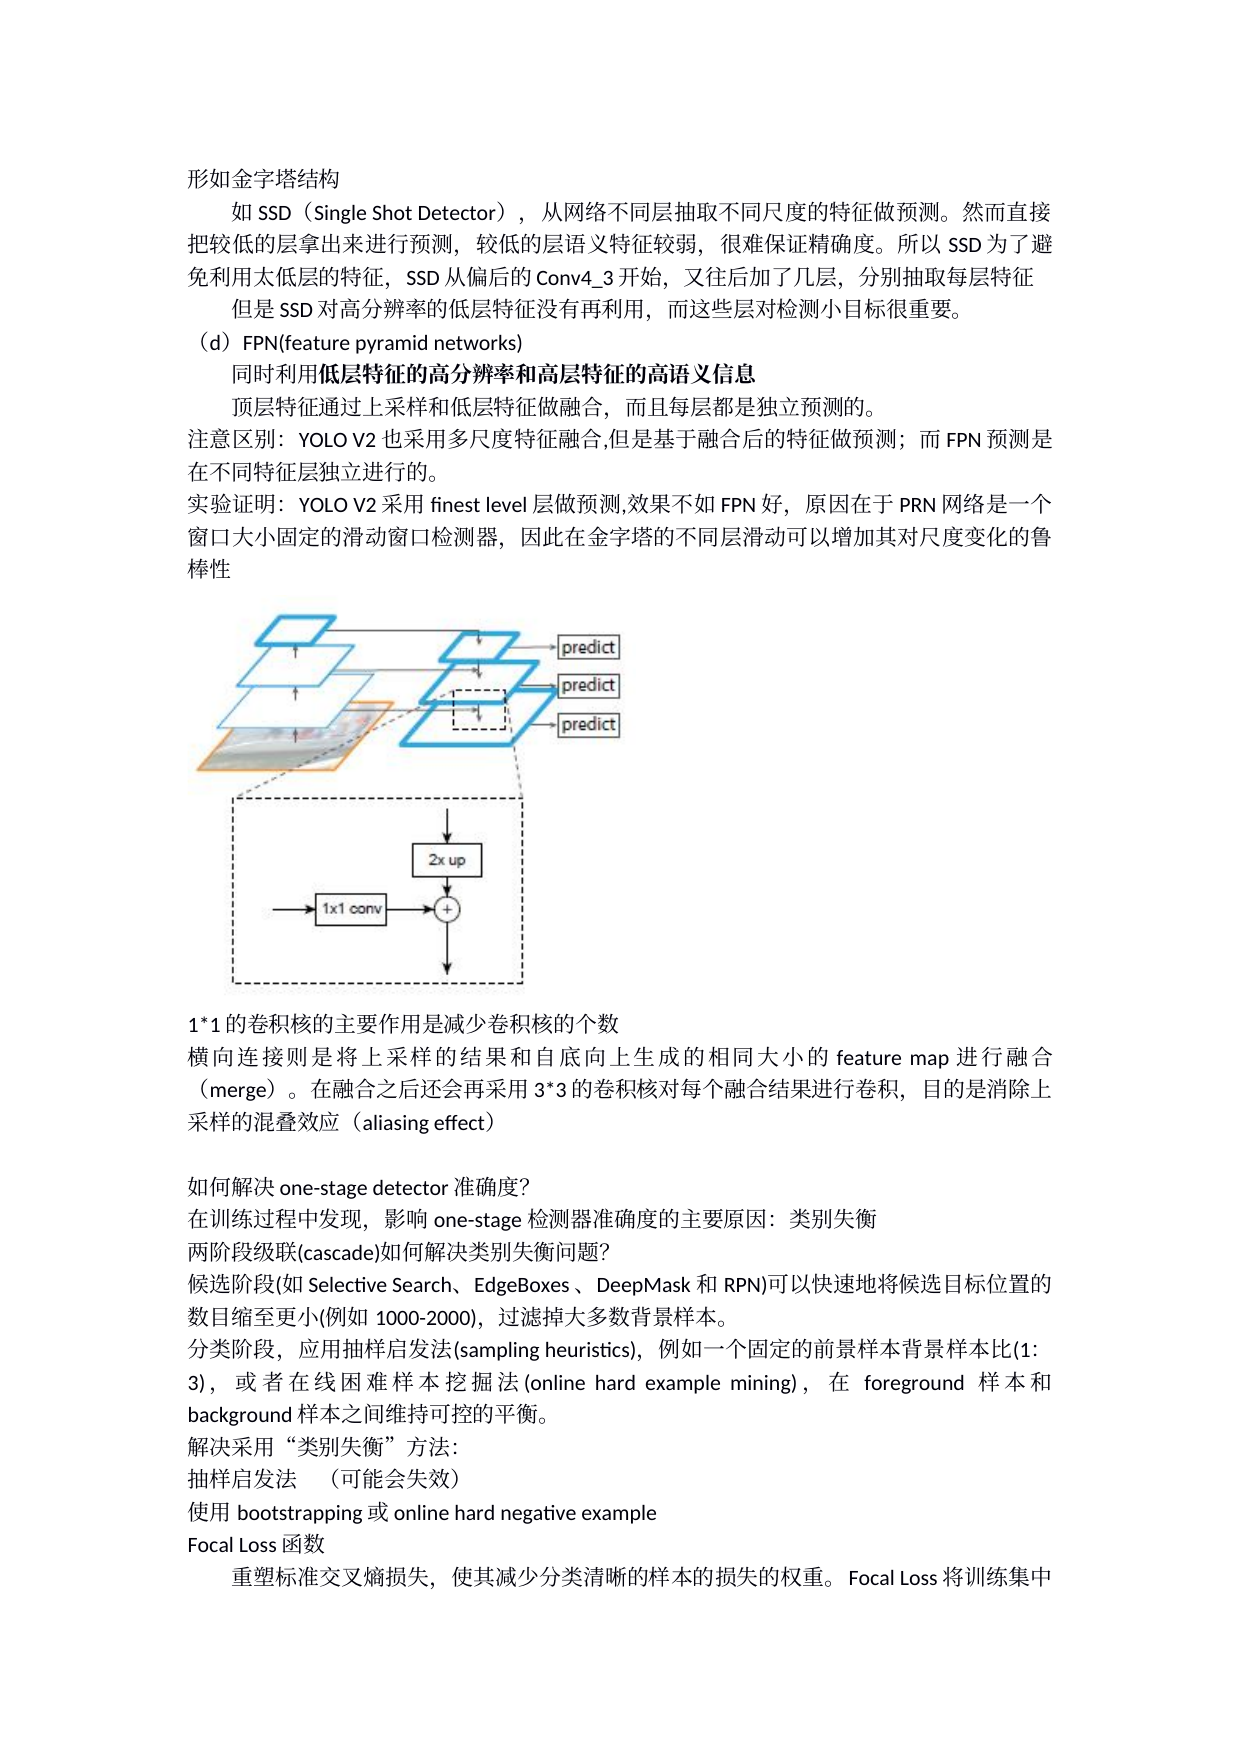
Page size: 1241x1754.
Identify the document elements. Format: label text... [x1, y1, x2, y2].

text 横向连接则是将上采样的结果和自底向上生成的相同大小的feature map进行融合（merge）。在融合之后还会再采用3*3的卷积核对每个融合结果进行卷积，目的是消除上采样的混叠效应（aliasing effect） [187, 1039, 1053, 1137]
text 同时利用低层特征的高分辨率和高层特征的高语义信息 [187, 357, 1053, 389]
text 顶层特征通过上采样和低层特征做融合，而且每层都是独立预测的。 [187, 389, 1053, 422]
text 实验证明：YOLO V2采用finest level层做预测,效果不如FPN好，原因在于PRN网络是一个窗口大小固定的滑动窗口检测器，因此在金字塔的不同层滑动可以增加其对尺度变化的鲁棒性 [187, 487, 1053, 584]
text 注意区别：YOLO V2也采用多尺度特征融合,但是基于融合后的特征做预测；而FPN预测是在不同特征层独立进行的。 [187, 422, 1053, 487]
text 候选阶段(如Selective Search、EdgeBoxes 、DeepMask 和 RPN)可以快速地将候选目标位置的数目缩至更小(例如 1000-2000)，过滤掉大多数背景样本。 [187, 1267, 1053, 1332]
text 在训练过程中发现，影响 one-stage 检测器准确度的主要原因：类别失衡 [187, 1202, 1053, 1234]
text 分类阶段，应用抽样启发法(sampling heuristics)，例如一个固定的前景样本背景样本比(1：3)，或者在线困难样本挖掘法(online hard example mining)，在 foreground 样本和 background 样本之间维持可控的平衡。 [187, 1332, 1053, 1429]
text Focal Loss 函数 [187, 1527, 1053, 1559]
text 如SSD（Single Shot Detector），从网络不同层抽取不同尺度的特征做预测。然而直接把较低的层拿出来进行预测，较低的层语义特征较弱，很难保证精确度。所以SSD为了避免利用太低层的特征，SSD从偏后的Conv4_3开始，又往后加了几层，分别抽取每层特征 [187, 194, 1053, 292]
text 使用 bootstrapping 或online hard negative example [187, 1494, 1053, 1527]
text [187, 162, 1053, 194]
text 两阶段级联(cascade)如何解决类别失衡问题？ [187, 1234, 1053, 1267]
text 但是SSD对高分辨率的低层特征没有再利用，而这些层对检测小目标很重要。 [187, 292, 1053, 324]
text 抽样启发法 （可能会失效） [187, 1462, 1053, 1494]
picture [187, 595, 636, 997]
text 如何解决one-stage detector 准确度？ [187, 1169, 1053, 1202]
text （d）FPN(feature pyramid networks) [187, 324, 1053, 357]
text 解决采用“类别失衡”方法： [187, 1429, 1053, 1462]
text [187, 1559, 1053, 1592]
text 1*1的卷积核的主要作用是减少卷积核的个数 [187, 1007, 1053, 1039]
